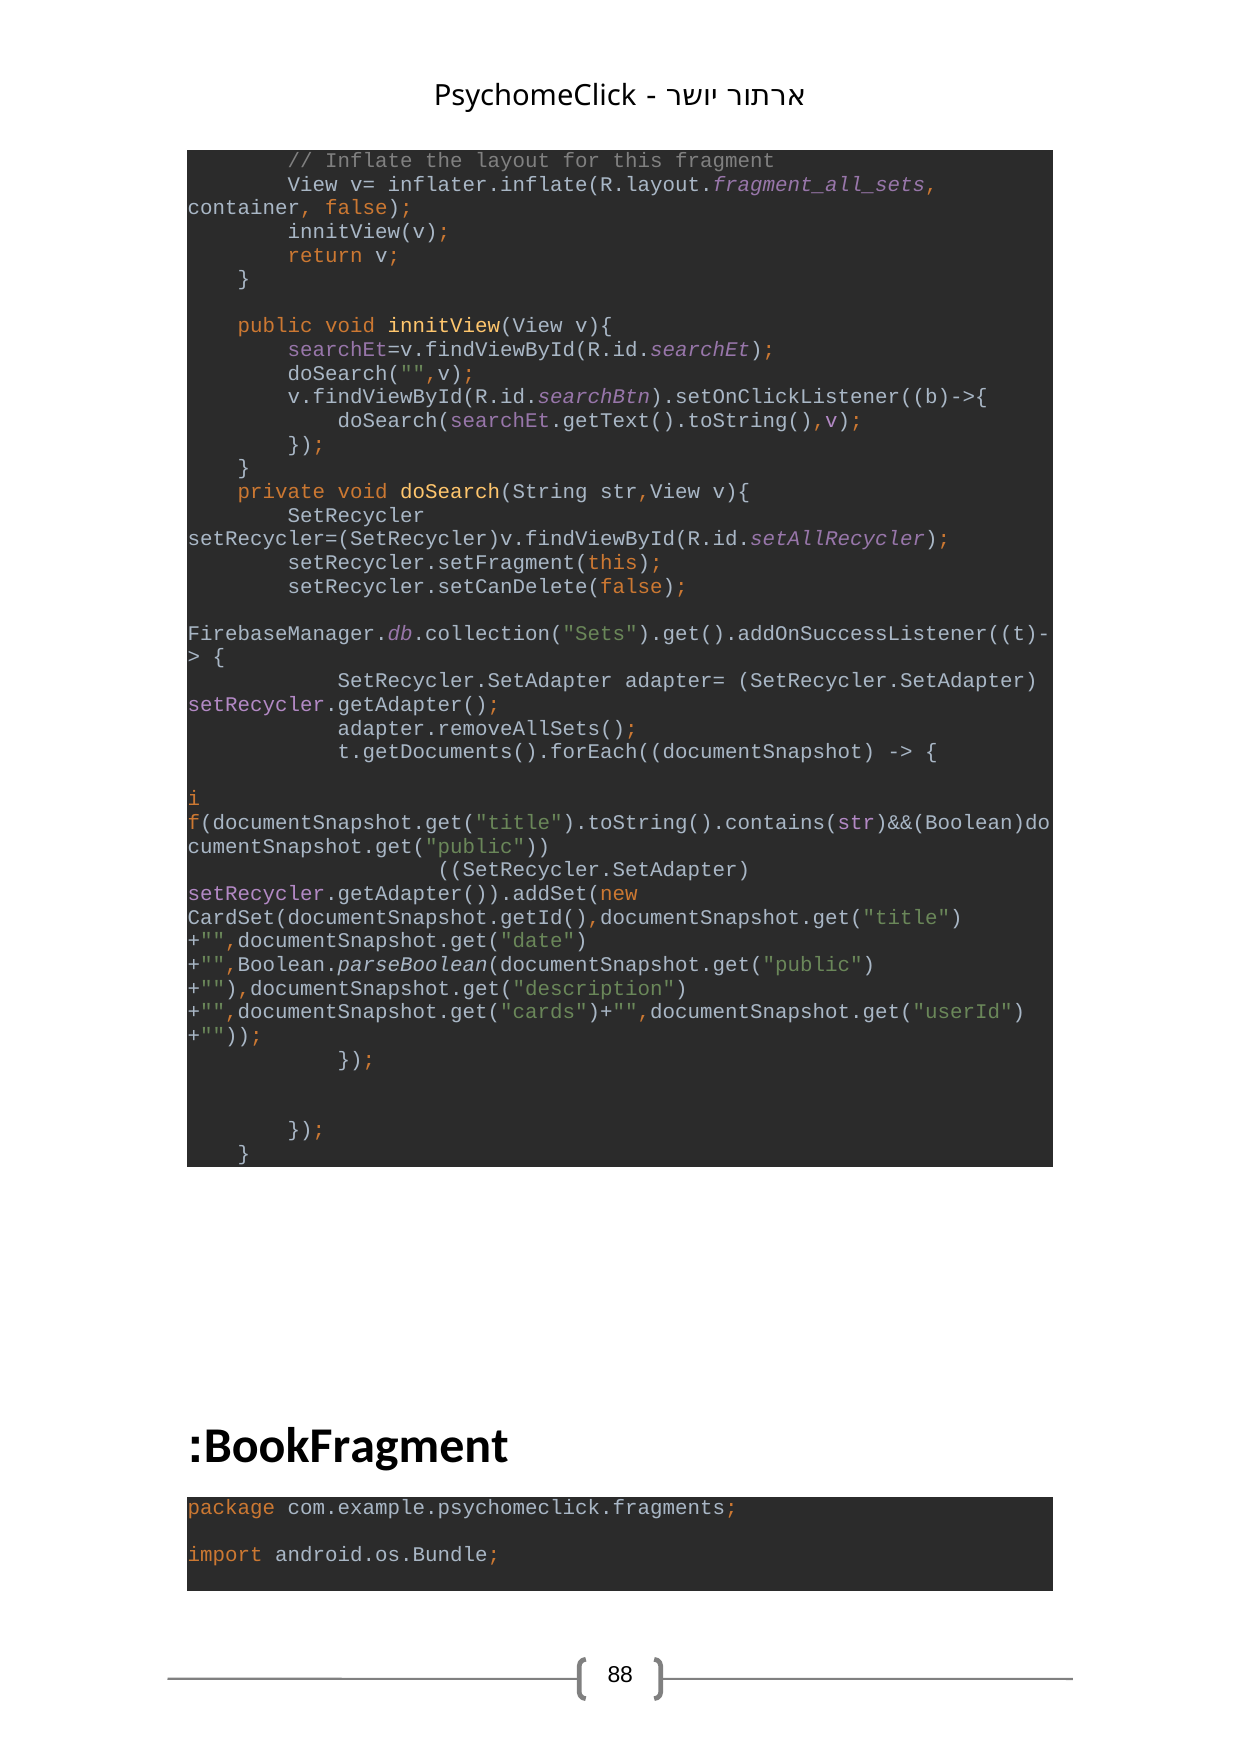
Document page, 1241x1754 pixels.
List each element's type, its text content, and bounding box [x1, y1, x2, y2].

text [187, 1497, 1053, 1591]
text BookFragment: [187, 1414, 1053, 1475]
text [187, 150, 1053, 1167]
